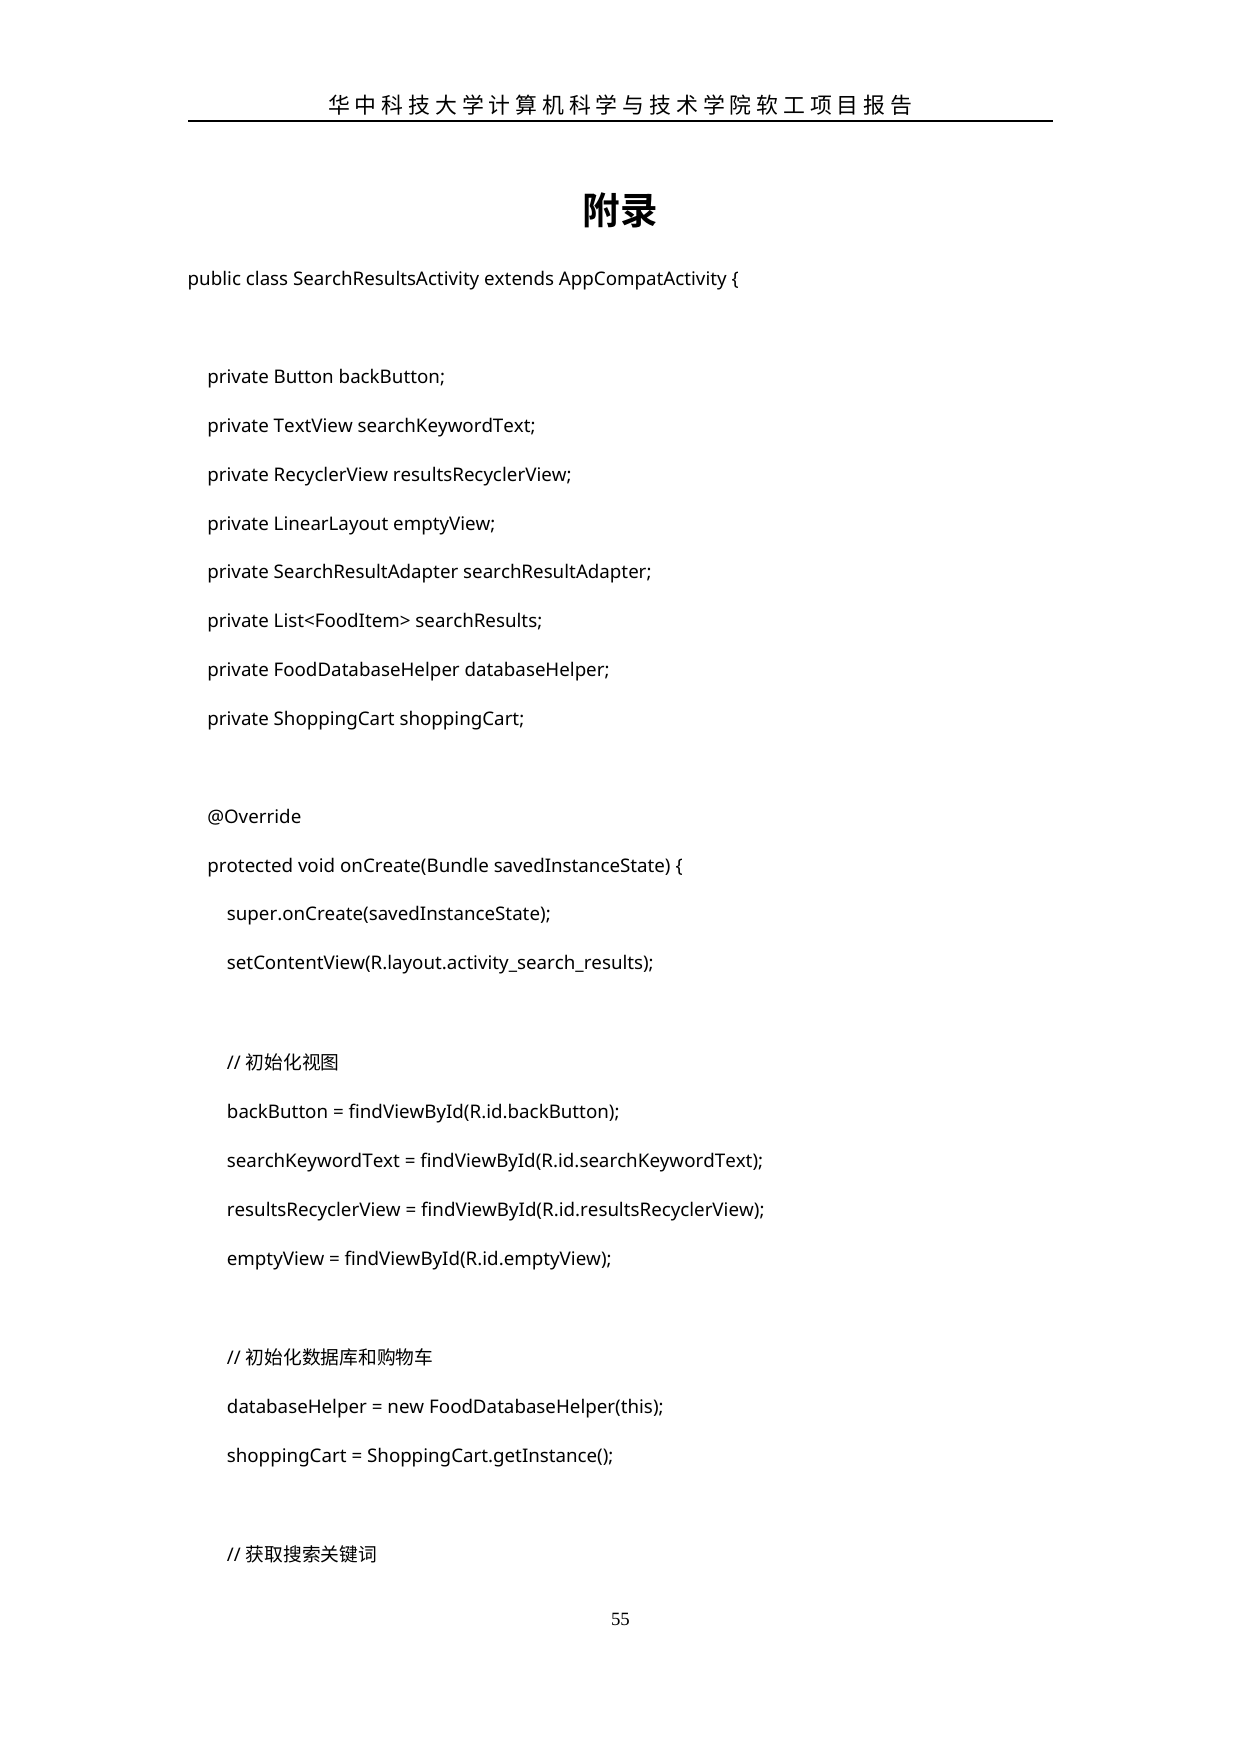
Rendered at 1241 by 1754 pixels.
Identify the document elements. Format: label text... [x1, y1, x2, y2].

text super.onCreate(savedInstanceState); [187, 901, 1053, 926]
text searchKeywordText = findViewById(R.id.searchKeywordText); [187, 1147, 1053, 1173]
text public class SearchResultsActivity extends AppCompatActivity { [187, 266, 1053, 291]
text 附录 [187, 181, 1053, 235]
text databaseHelper = new FoodDatabaseHelper(this); [187, 1393, 1053, 1419]
text shoppingCart = ShoppingCart.getInstance(); [187, 1442, 1053, 1468]
text // 初始化视图 [187, 1047, 1053, 1074]
text private List<FoodItem> searchResults; [187, 608, 1053, 633]
text resultsRecyclerView = findViewById(R.id.resultsRecyclerView); [187, 1196, 1053, 1221]
text private LinearLayout emptyView; [187, 510, 1053, 535]
text emptyView = findViewById(R.id.emptyView); [187, 1245, 1053, 1270]
text private TextView searchKeywordText; [187, 412, 1053, 438]
text private SearchResultAdapter searchResultAdapter; [187, 559, 1053, 584]
text protected void onCreate(Bundle savedInstanceState) { [187, 852, 1053, 877]
text // 初始化数据库和购物车 [187, 1342, 1053, 1370]
text private RecyclerView resultsRecyclerView; [187, 461, 1053, 487]
text private FoodDatabaseHelper databaseHelper; [187, 656, 1053, 682]
text // 获取搜索关键词 [187, 1540, 1053, 1567]
text @Override [187, 803, 1053, 828]
text private Button backButton; [187, 363, 1053, 389]
text private ShoppingCart shoppingCart; [187, 705, 1053, 731]
text backButton = findViewById(R.id.backButton); [187, 1098, 1053, 1124]
text setContentView(R.layout.activity_search_results); [187, 949, 1053, 975]
